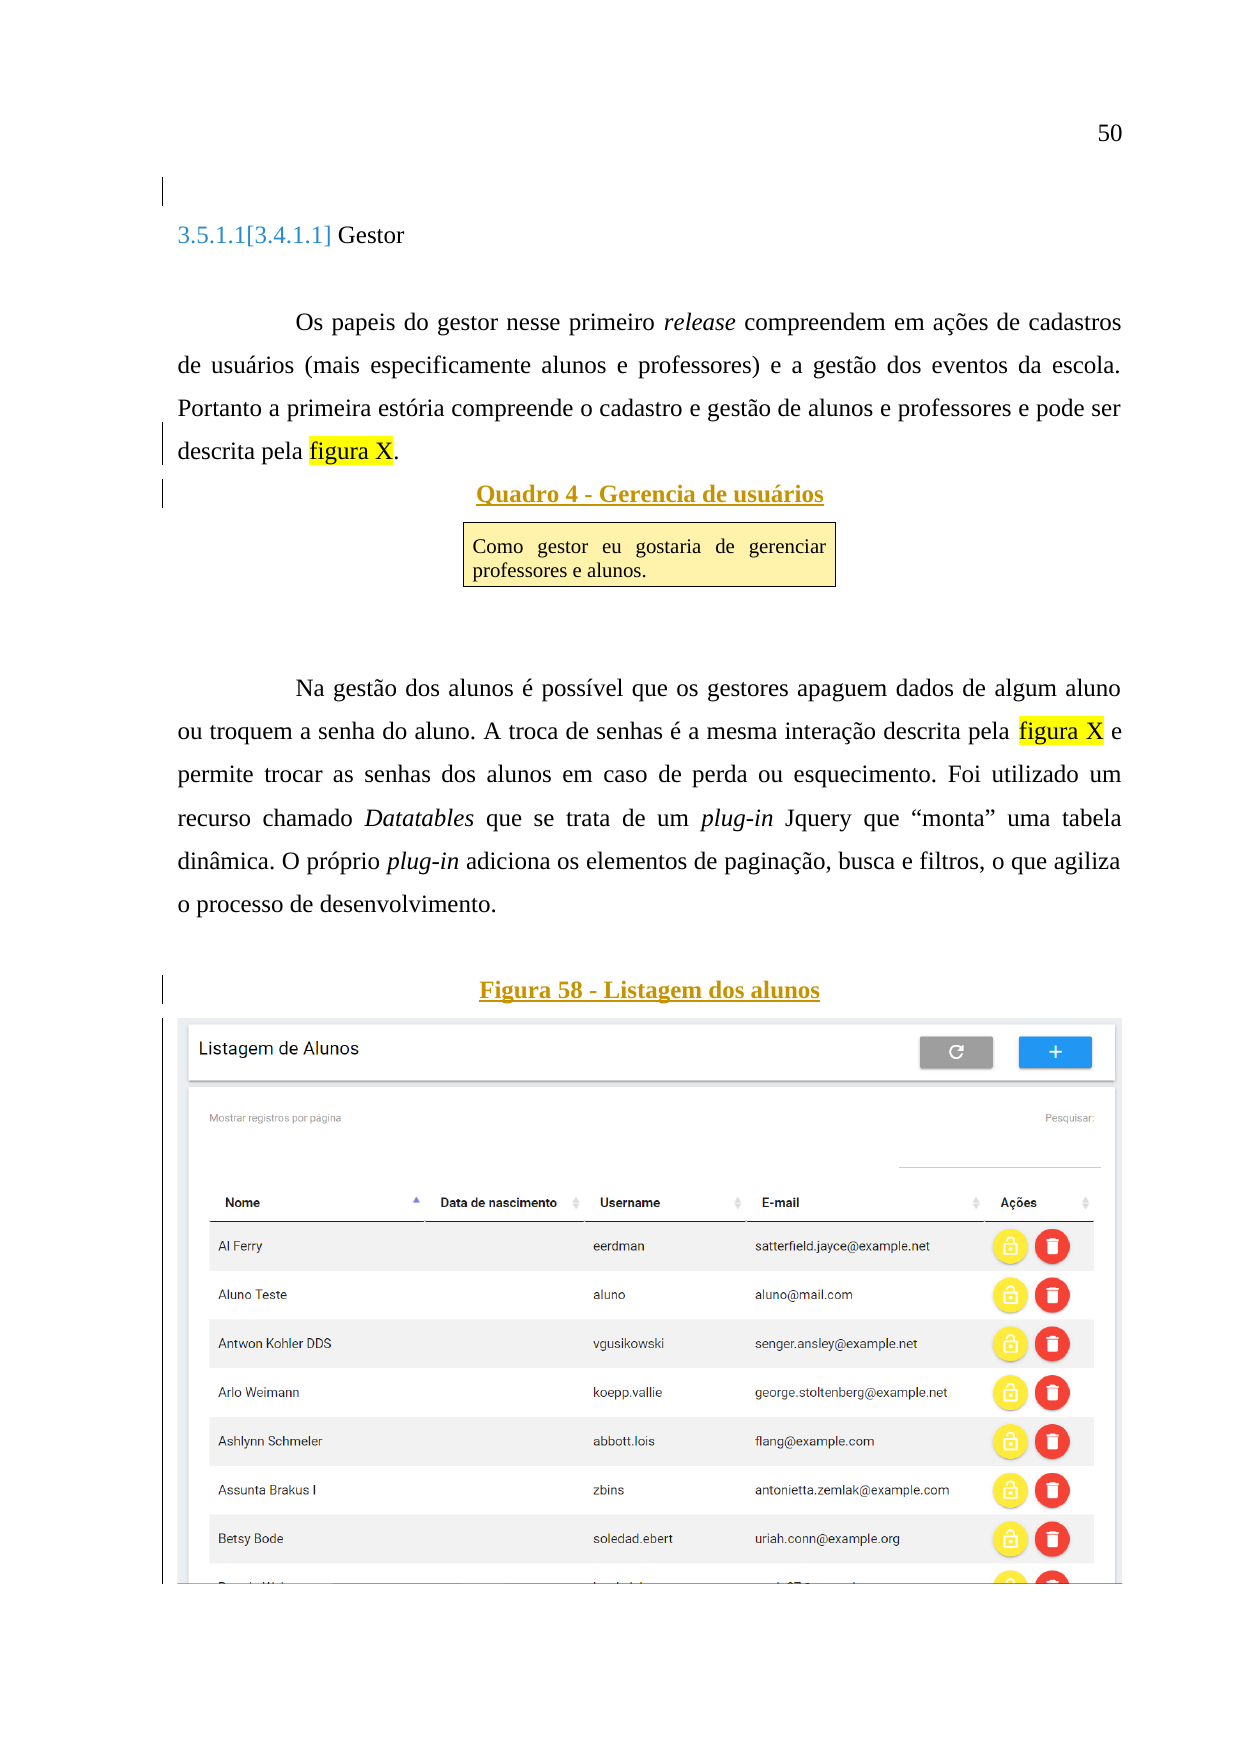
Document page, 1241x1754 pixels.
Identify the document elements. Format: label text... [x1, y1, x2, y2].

subtitle Gestor [177, 220, 1122, 249]
text Na gestão dos alunos é possível que os gestores apaguem dados de algum aluno ou troquem a senha do aluno. A troca de senhas é a mesma interação descrita pela figura X e permite trocar as senhas dos alunos em caso de perda ou esquecimento. Foi utilizado um recurso chamado Datatables que se trata de um plug-in Jquery que “monta” uma tabela dinâmica. O próprio plug-in adiciona os elementos de paginação, busca e filtros, o que agiliza o processo de desenvolvimento. [177, 673, 1122, 918]
picture [177, 1018, 1123, 1584]
text Os papeis do gestor nesse primeiro release compreendem em ações de cadastros de usuários (mais especificamente alunos e professores) e a gestão dos eventos da escola. Portanto a primeira estória compreende o cadastro e gestão de alunos e professores e pode ser descrita pela figura X. [177, 307, 1122, 465]
text Como gestor eu gostaria de gerenciar professores e alunos. [464, 523, 835, 586]
